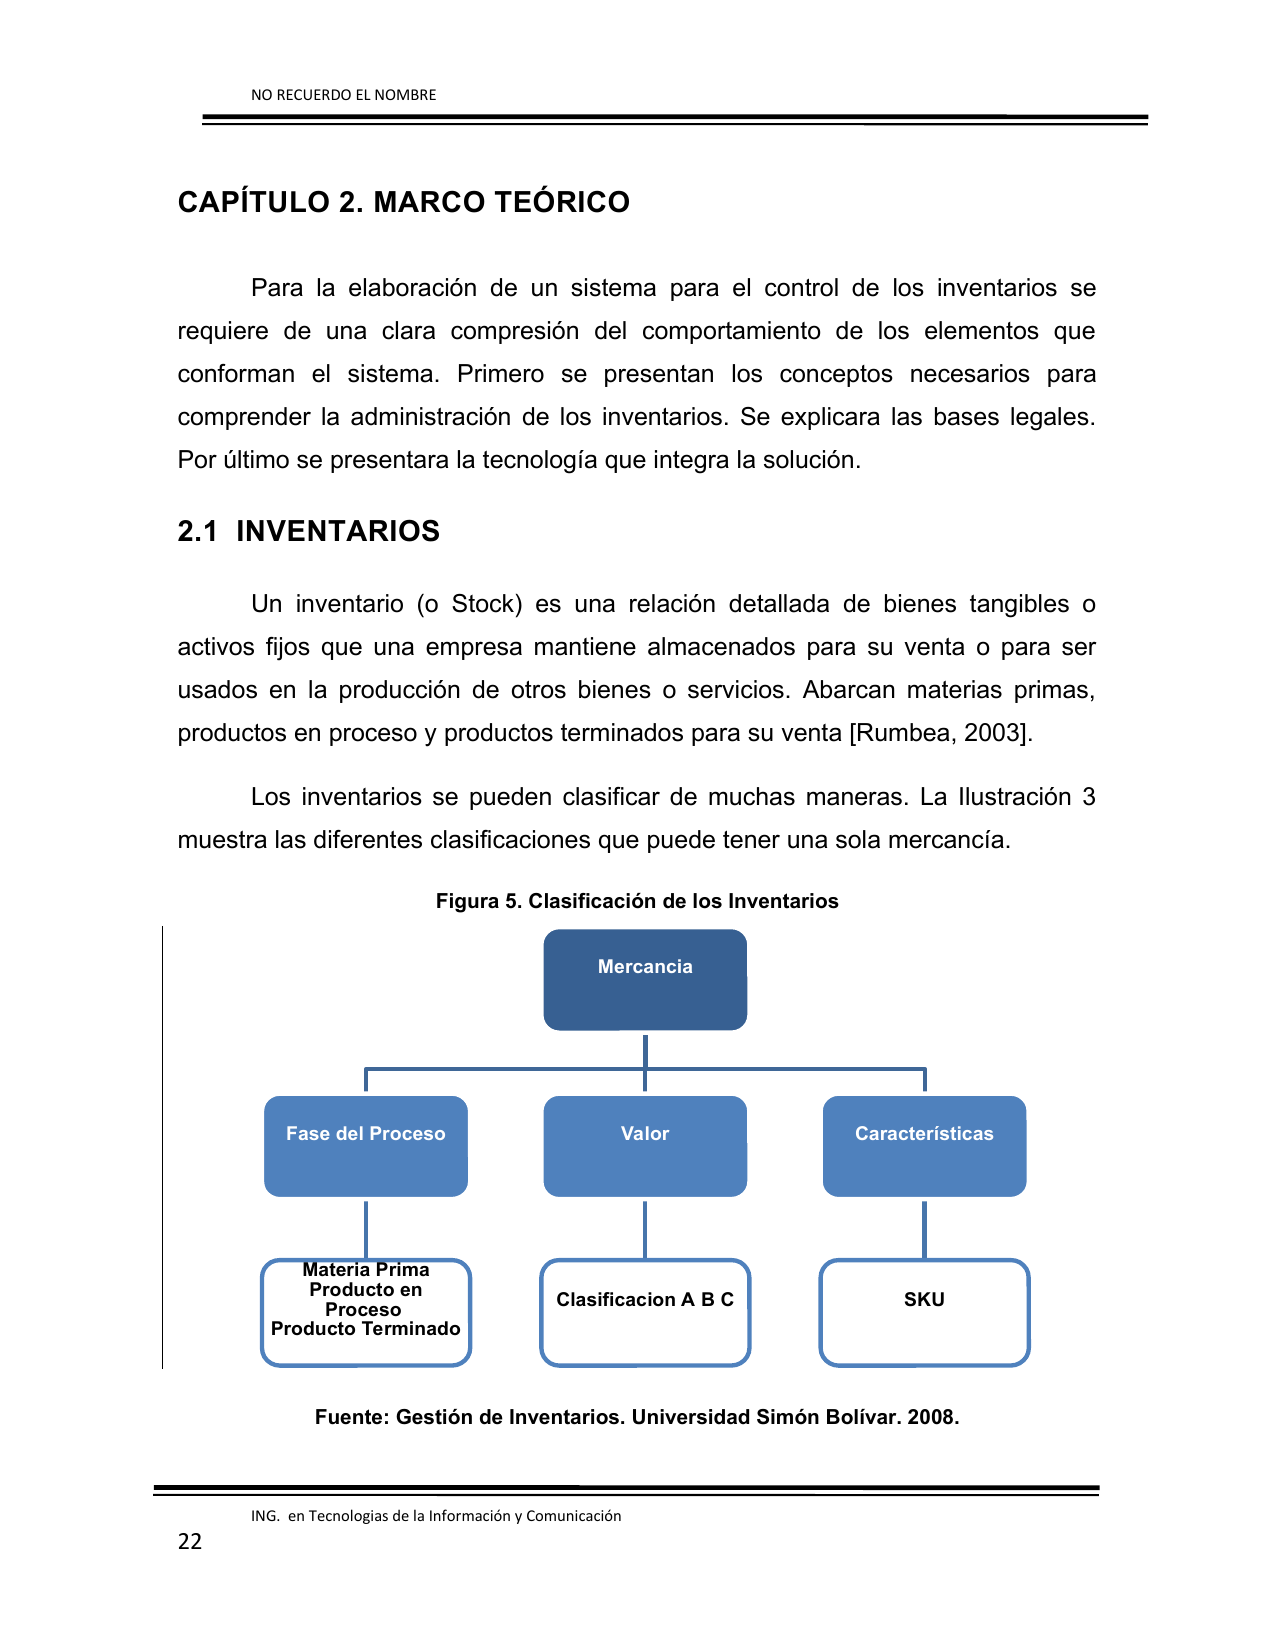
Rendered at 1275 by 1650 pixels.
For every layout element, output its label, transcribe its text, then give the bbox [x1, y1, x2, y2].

text Fuente: Gestión de Inventarios. Universidad Simón Bolívar. 2008. [177, 1404, 1098, 1428]
subtitle Inventarios [177, 514, 1098, 547]
text Un inventario (o Stock) es una relación detallada de bienes tangibles o activos fijos que una empresa mantiene almacenados para su venta o para ser usados en la producción de otros bienes o servicios. Abarcan materias primas, productos en proceso y productos terminados para su venta [Rumbea, 2003]. [177, 589, 1098, 747]
text Los inventarios se pueden clasificar de muchas maneras. La Ilustración 3 muestra las diferentes clasificaciones que puede tener una sola mercancía. [177, 782, 1098, 854]
subtitle Marco Teórico [177, 185, 1098, 219]
text Para la elaboración de un sistema para el control de los inventarios se requiere de una clara compresión del comportamiento de los elementos que conforman el sistema. Primero se presentan los conceptos necesarios para comprender la administración de los inventarios. Se explicara las bases legales. Por último se presentara la tecnología que integra la solución. [177, 273, 1098, 474]
